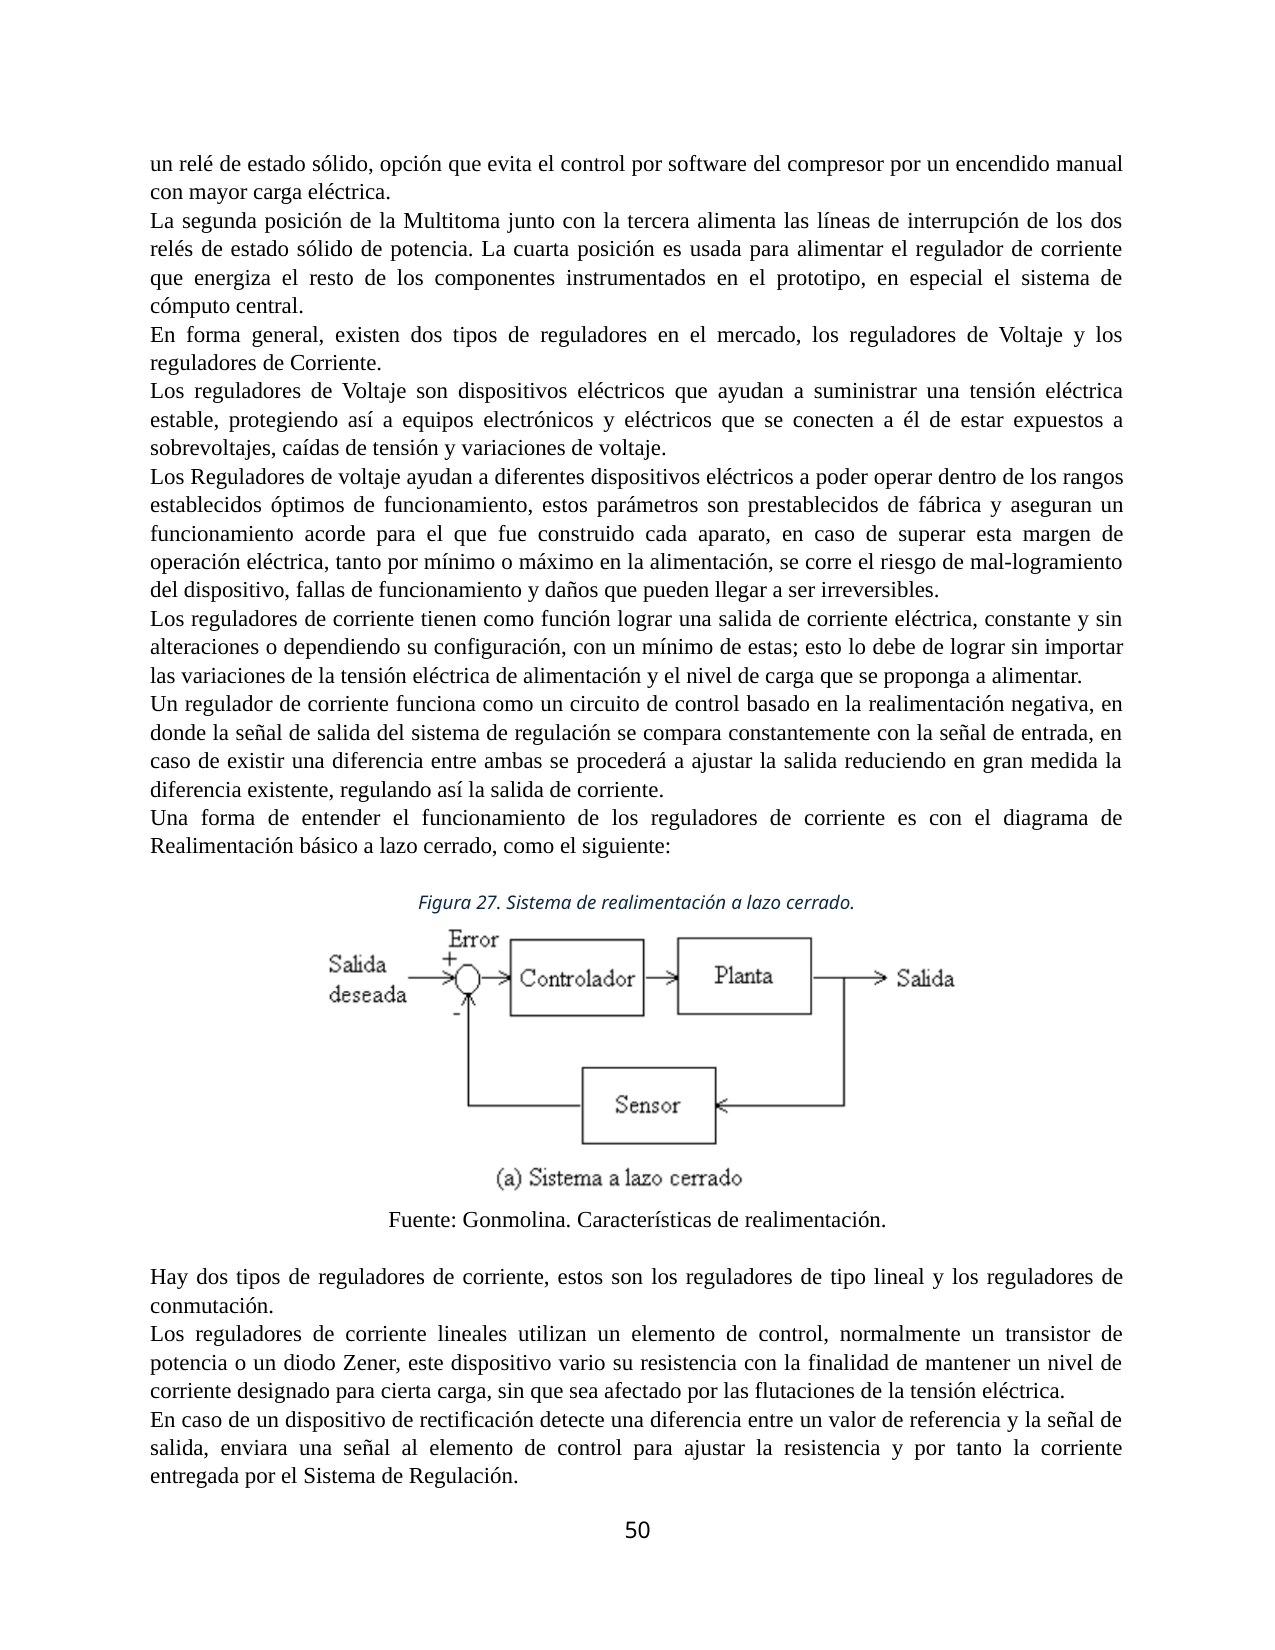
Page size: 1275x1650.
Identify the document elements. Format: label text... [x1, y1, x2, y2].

text Los reguladores de corriente lineales utilizan un elemento de control, normalmente un transistor de potencia o un diodo Zener, este dispositivo vario su resistencia con la finalidad de mantener un nivel de corriente designado para cierta carga, sin que sea afectado por las flutaciones de la tensión eléctrica. [150, 1320, 1125, 1403]
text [150, 150, 1125, 205]
text Los reguladores de Voltaje son dispositivos eléctricos que ayudan a suministrar una tensión eléctrica estable, protegiendo así a equipos electrónicos y eléctricos que se conecten a él de estar expuestos a sobrevoltajes, caídas de tensión y variaciones de voltaje. [150, 377, 1125, 461]
text La segunda posición de la Multitoma junto con la tercera alimenta las líneas de interrupción de los dos relés de estado sólido de potencia. La cuarta posición es usada para alimentar el regulador de corriente que energiza el resto de los componentes instrumentados en el prototipo, en especial el sistema de cómputo central. [150, 207, 1125, 318]
text Una forma de entender el funcionamiento de los reguladores de corriente es con el diagrama de Realimentación básico a lazo cerrado, como el siguiente: [150, 804, 1125, 859]
text Hay dos tipos de reguladores de corriente, estos son los reguladores de tipo lineal y los reguladores de conmutación. [150, 1263, 1125, 1318]
picture [315, 915, 960, 1204]
text Los reguladores de corriente tienen como función lograr una salida de corriente eléctrica, constante y sin alteraciones o dependiendo su configuración, con un mínimo de estas; esto lo debe de lograr sin importar las variaciones de la tensión eléctrica de alimentación y el nivel de carga que se proponga a alimentar. [150, 605, 1125, 688]
text Un regulador de corriente funciona como un circuito de control basado en la realimentación negativa, en donde la señal de salida del sistema de regulación se compara constantemente con la señal de entrada, en caso de existir una diferencia entre ambas se procederá a ajustar la salida reduciendo en gran medida la diferencia existente, regulando así la salida de corriente. [150, 690, 1125, 802]
text En caso de un dispositivo de rectificación detecte una diferencia entre un valor de referencia y la señal de salida, enviara una señal al elemento de control para ajustar la resistencia y por tanto la corriente entregada por el Sistema de Regulación. [150, 1406, 1125, 1489]
text Figura 27. Sistema de realimentación a lazo cerrado. [150, 889, 1125, 915]
text Los Reguladores de voltaje ayudan a diferentes dispositivos eléctricos a poder operar dentro de los rangos establecidos óptimos de funcionamiento, estos parámetros son prestablecidos de fábrica y aseguran un funcionamiento acorde para el que fue construido cada aparato, en caso de superar esta margen de operación eléctrica, tanto por mínimo o máximo en la alimentación, se corre el riesgo de mal-logramiento del dispositivo, fallas de funcionamiento y daños que pueden llegar a ser irreversibles. [150, 463, 1125, 603]
text Fuente: Gonmolina. Características de realimentación. [150, 1207, 1125, 1233]
text En forma general, existen dos tipos de reguladores en el mercado, los reguladores de Voltaje y los reguladores de Corriente. [150, 321, 1125, 375]
